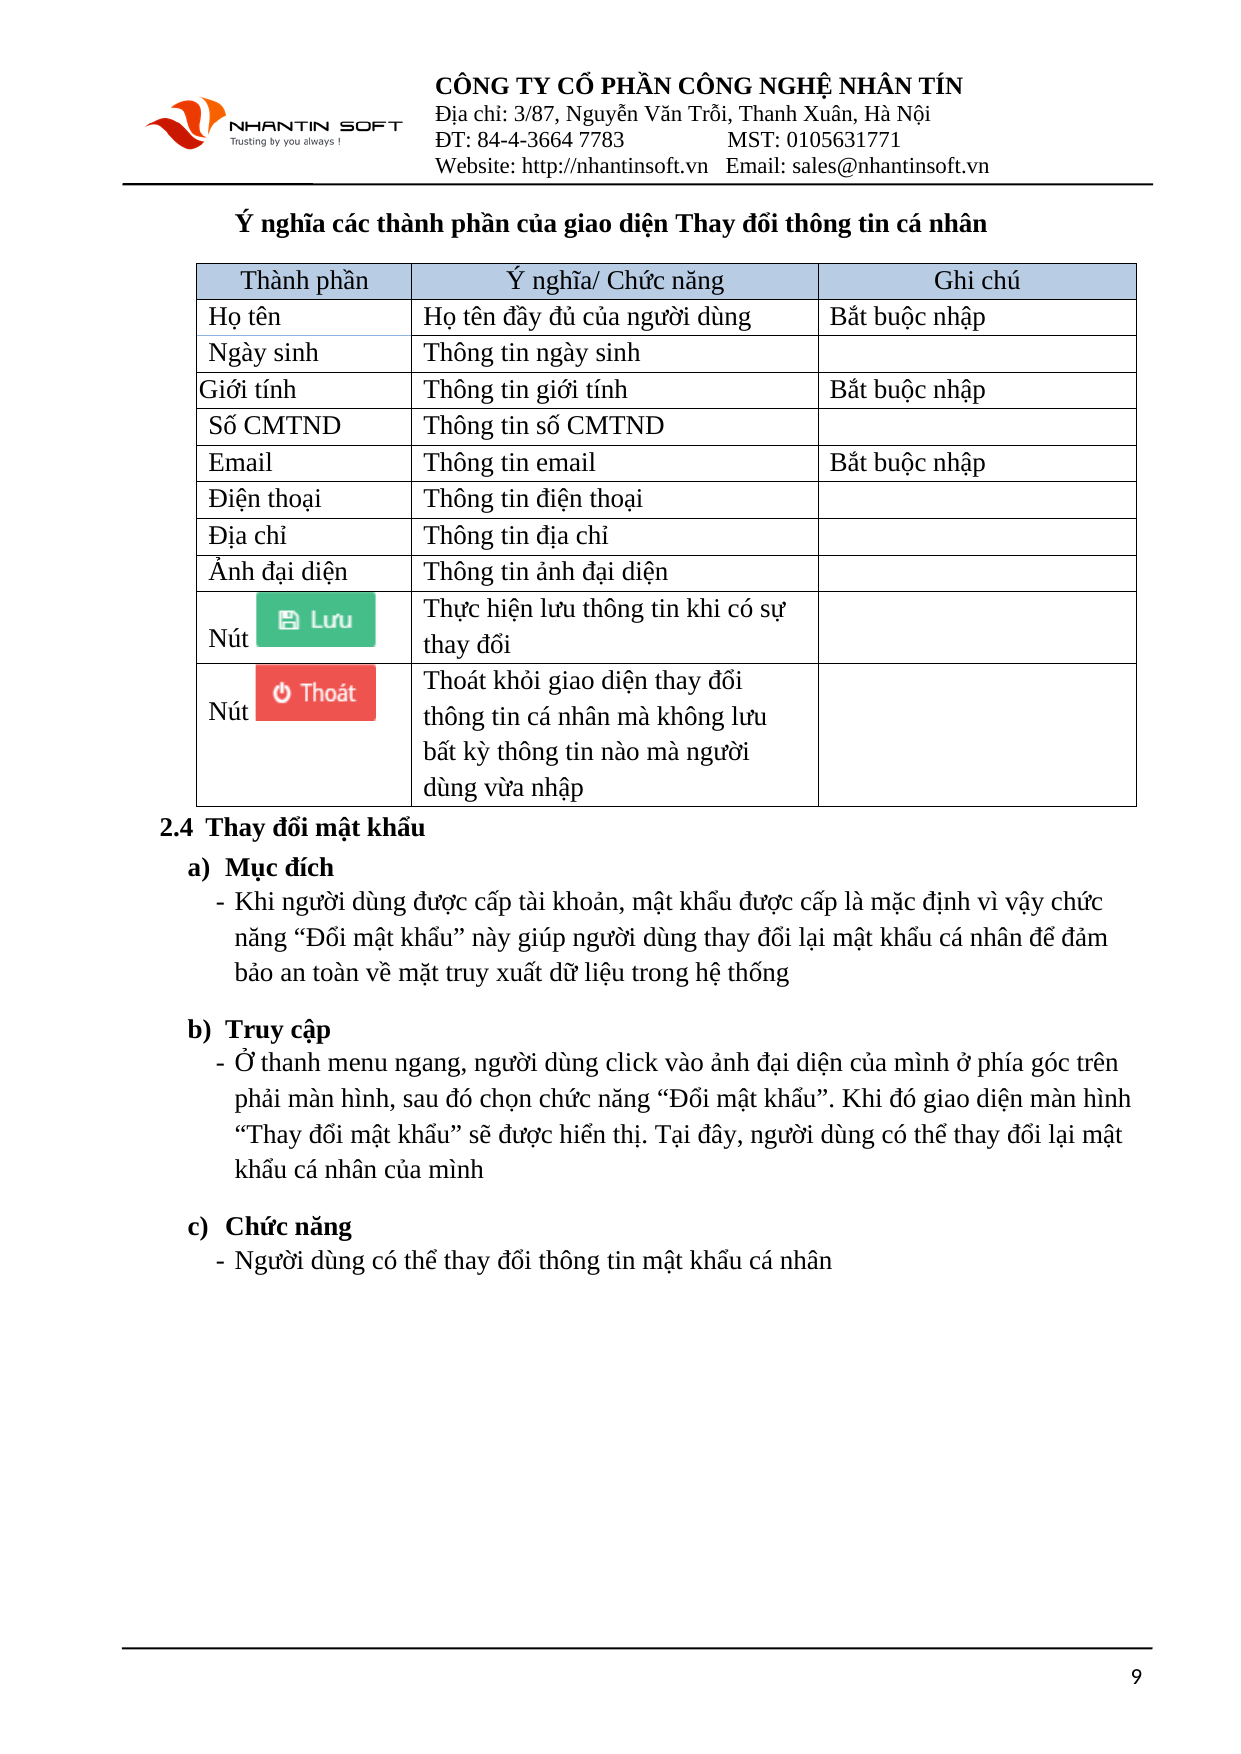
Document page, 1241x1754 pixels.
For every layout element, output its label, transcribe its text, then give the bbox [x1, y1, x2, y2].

table_cell Thông tin địa chỉ [412, 519, 818, 554]
table_cell Thực hiện lưu thông tin khi có sự thay đổi [412, 592, 818, 663]
list Ý nghĩa các thành phần của giao diện Thay đổi thông tin cá nhân [234, 207, 1153, 238]
table_cell [819, 409, 1136, 445]
table_cell [819, 556, 1136, 591]
list Người dùng có thể thay đổi thông tin mật khẩu cá nhân [216, 1244, 1153, 1275]
list Khi người dùng được cấp tài khoản, mật khẩu được cấp là mặc định vì vậy chức năng “Đổi mật khẩu” này giúp người dùng thay đổi lại mật khẩu cá nhân để đảm bảo an toàn về mặt truy xuất dữ liệu trong hệ thống [216, 885, 1153, 987]
table_cell [819, 482, 1136, 518]
list Ở thanh menu ngang, người dùng click vào ảnh đại diện của mình ở phía góc trên phải màn hình, sau đó chọn chức năng “Đổi mật khẩu”. Khi đó giao diện màn hình “Thay đổi mật khẩu” sẽ được hiển thị. Tại đây, người dùng có thể thay đổi lại mật khẩu cá nhân của mình [216, 1046, 1153, 1185]
table_header Ghi chú [819, 264, 1136, 299]
table_cell Họ tên đầy đủ của người dùng [412, 300, 818, 335]
table_cell Điện thoại [197, 482, 411, 518]
table_cell [819, 336, 1136, 372]
table_cell Ảnh đại diện [197, 556, 411, 591]
table_cell Thông tin số CMTND [412, 409, 818, 445]
picture [133, 70, 413, 176]
table_cell Thoát khỏi giao diện thay đổi thông tin cá nhân mà không lưu bất kỳ thông tin nào mà người dùng vừa nhập [412, 664, 818, 806]
table_cell Nút [197, 592, 411, 663]
table_cell Họ tên [197, 300, 411, 335]
subtitle Thay đổi mật khẩu [159, 811, 1153, 843]
table_cell Giới tính [197, 373, 411, 408]
table_cell Địa chỉ [197, 519, 411, 554]
subtitle Chức năng [187, 1210, 1153, 1241]
subtitle Truy cập [187, 1013, 1153, 1044]
table_cell Email [197, 446, 411, 481]
table_cell [819, 519, 1136, 554]
picture [255, 664, 376, 721]
table_cell Nút [197, 664, 411, 806]
table_cell Thông tin email [412, 446, 818, 481]
table_cell Bắt buộc nhập [819, 300, 1136, 335]
table_cell Thông tin giới tính [412, 373, 818, 408]
table_cell Thông tin điện thoại [412, 482, 818, 518]
table_cell Bắt buộc nhập [819, 446, 1136, 481]
table_cell Thông tin ngày sinh [412, 336, 818, 372]
table_cell Bắt buộc nhập [819, 373, 1136, 408]
table_cell Thông tin ảnh đại diện [412, 556, 818, 591]
table_header Ý nghĩa/ Chức năng [412, 264, 818, 299]
table_cell [819, 592, 1136, 663]
table_header Thành phần [197, 264, 411, 299]
table_cell Ngày sinh [197, 336, 411, 372]
table_cell [819, 664, 1136, 806]
picture [255, 592, 379, 647]
subtitle Mục đích [187, 851, 1153, 882]
table_cell Số CMTND [197, 409, 411, 445]
